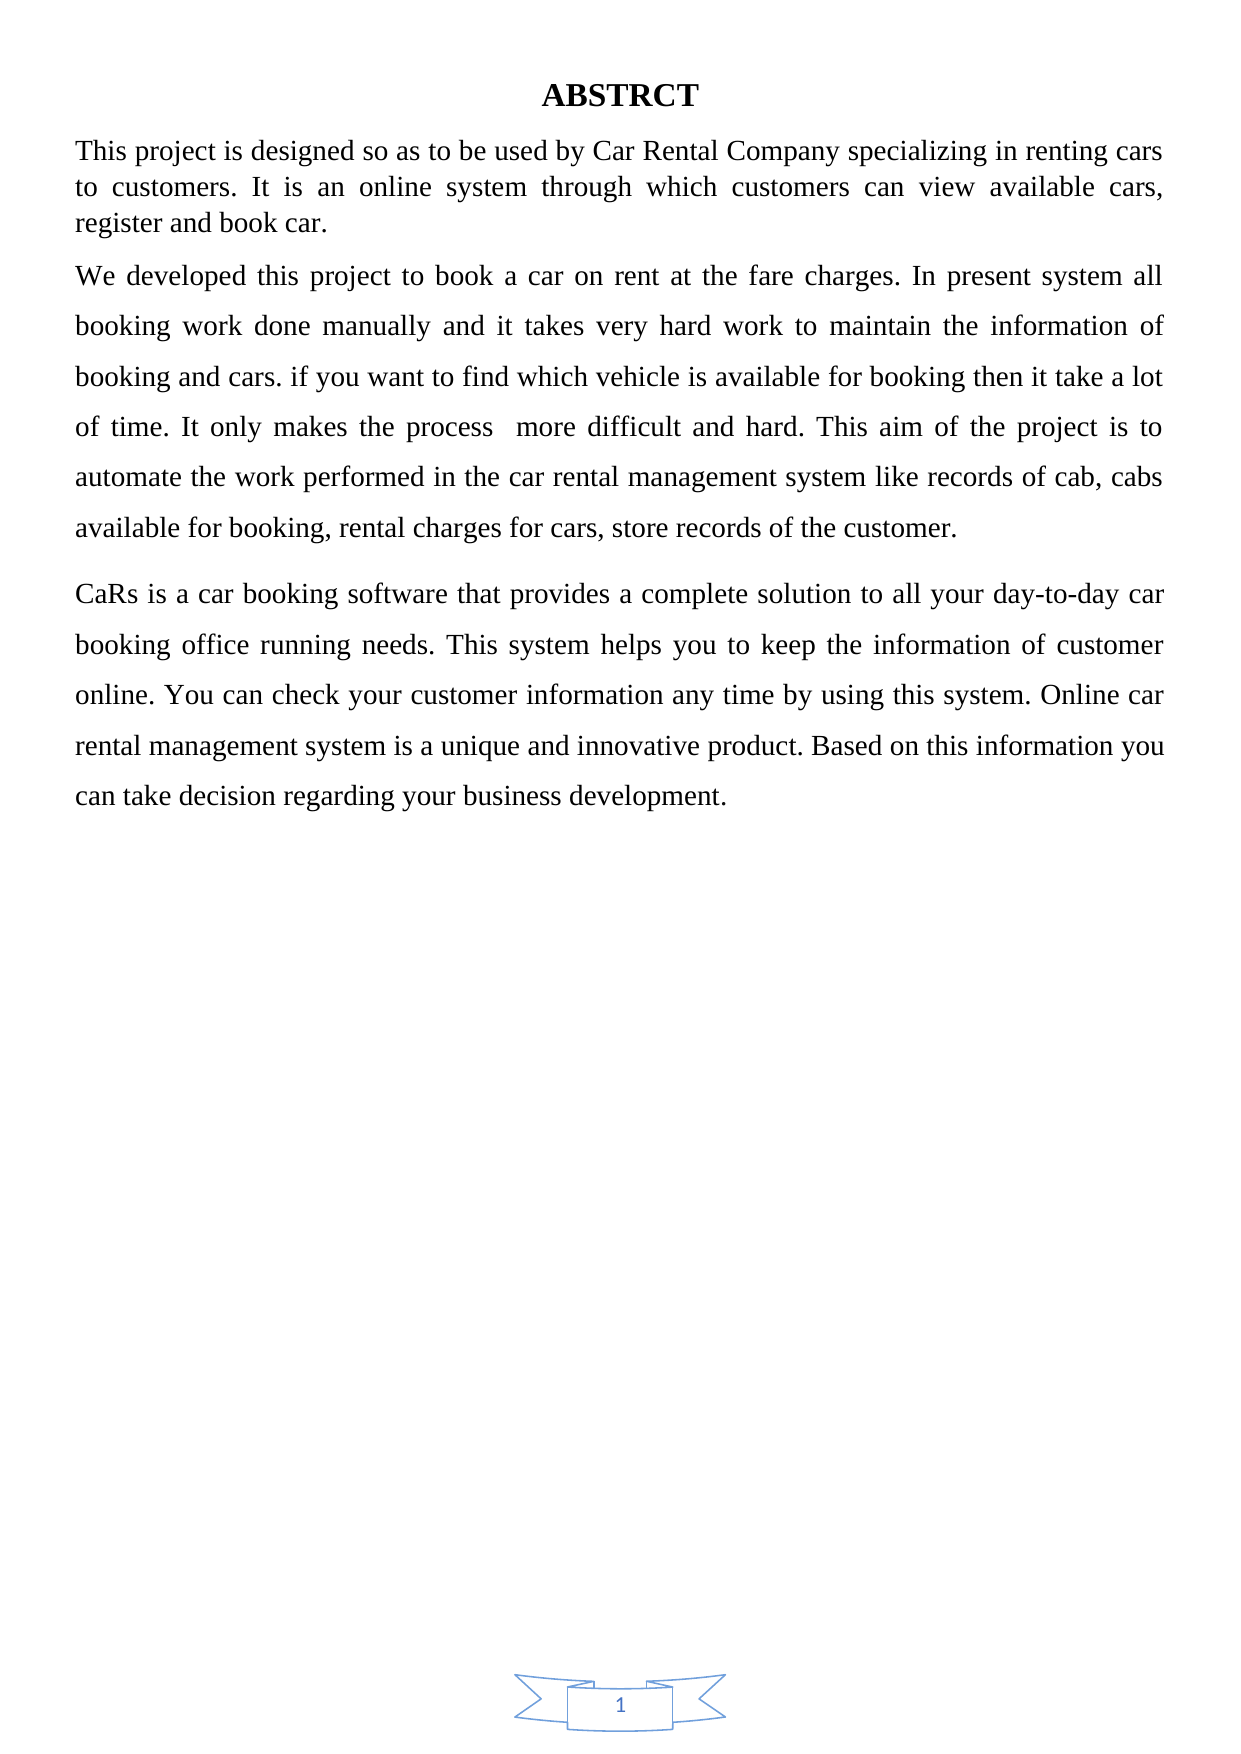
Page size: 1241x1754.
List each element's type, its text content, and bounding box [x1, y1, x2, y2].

text ABSTRCT [75, 75, 1165, 113]
text CaRs is a car booking software that provides a complete solution to all your day-to-day car booking office running needs. This system helps you to keep the information of customer online. You can check your customer information any time by using this system. Online car rental management system is a unique and innovative product. Based on this information you can take decision regarding your business development. [75, 577, 1165, 811]
text We developed this project to book a car on rent at the fare charges. In present system all booking work done manually and it takes very hard work to maintain the information of booking and cars. if you want to find which vehicle is available for booking then it take a lot of time. It only makes the process more difficult and hard. This aim of the project is to automate the work performed in the car rental management system like records of cab, cabs available for booking, rental charges for cars, store records of the customer. [75, 258, 1165, 543]
text This project is designed so as to be used by Car Rental Company specializing in renting cars to customers. It is an online system through which customers can view available cars, register and book car. [75, 133, 1165, 239]
